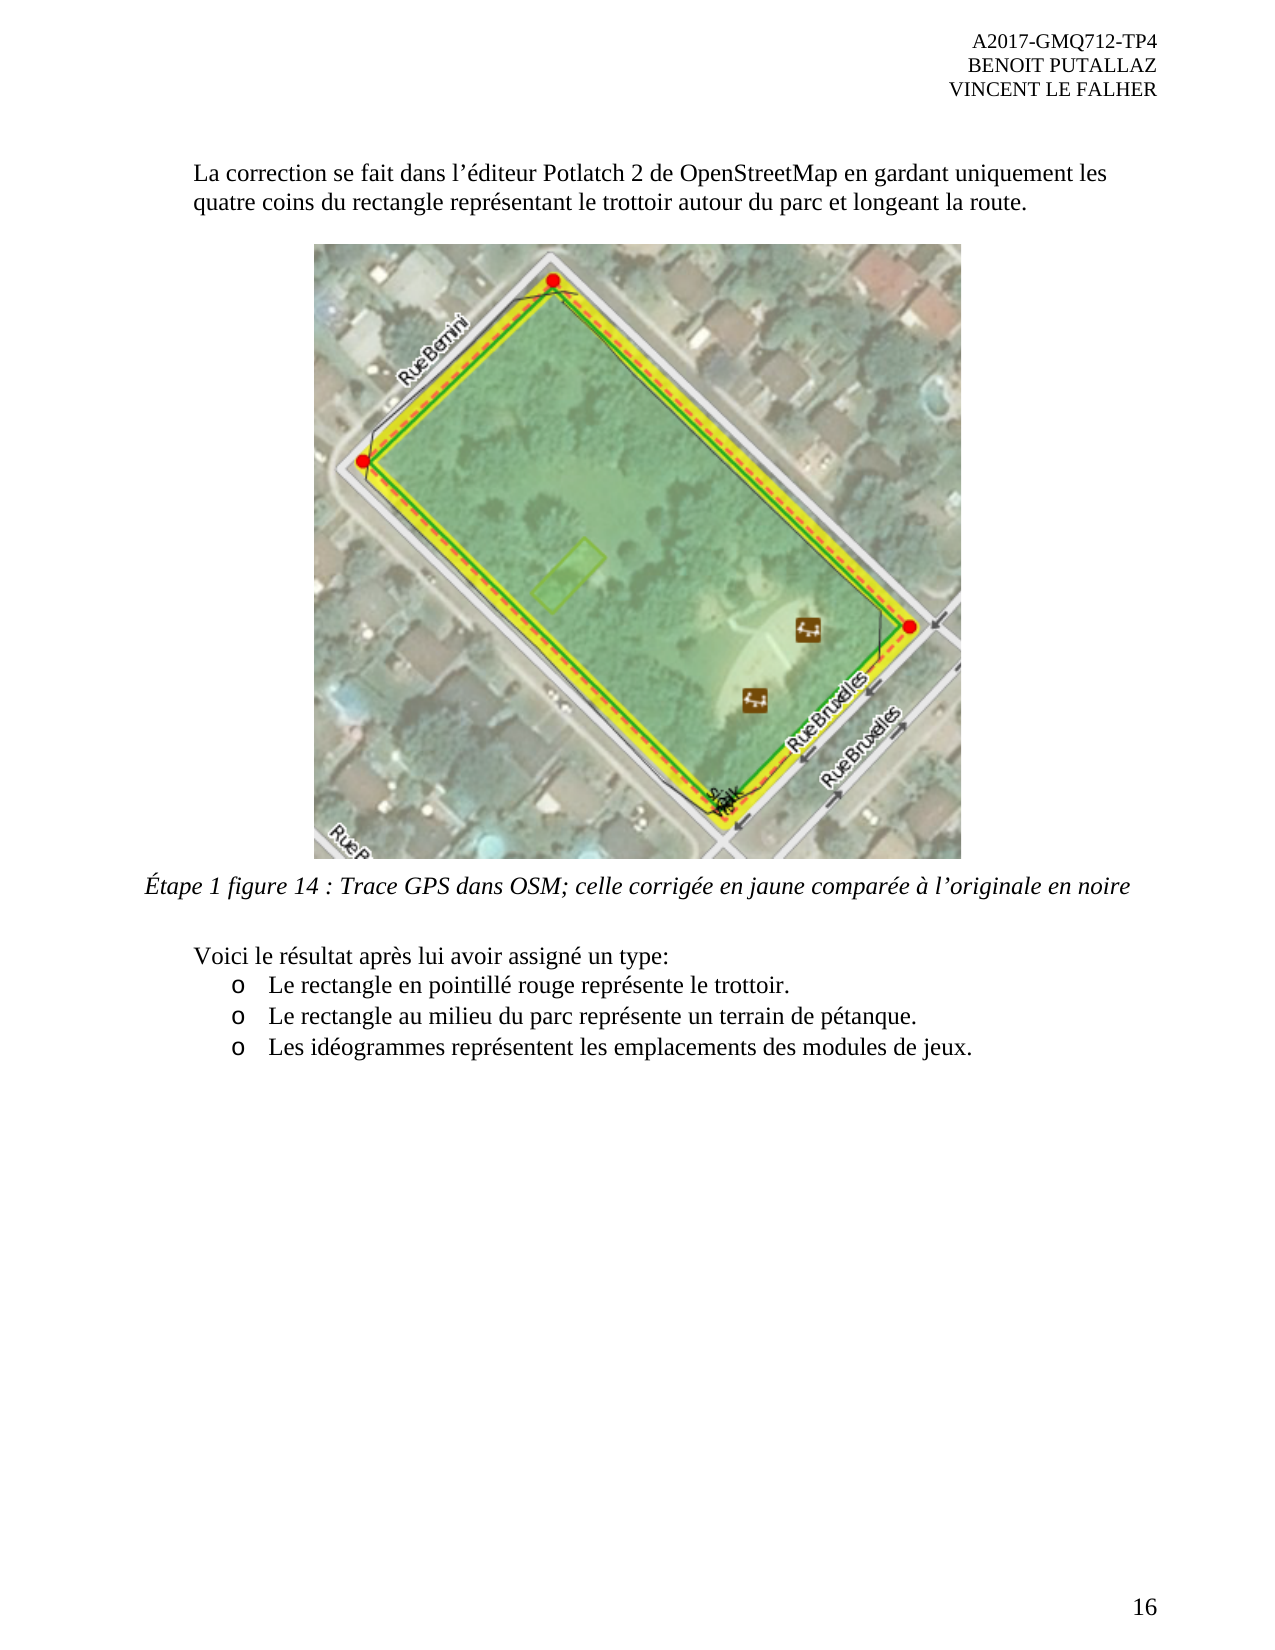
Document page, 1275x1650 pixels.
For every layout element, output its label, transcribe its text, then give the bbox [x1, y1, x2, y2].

list Le rectangle au milieu du parc représente un terrain de pétanque. [231, 1001, 1157, 1032]
text Étape 1 figure 14 : Trace GPS dans OSM; celle corrigée en jaune comparée à l’originale en noire [118, 871, 1157, 900]
picture [314, 244, 962, 859]
list Voici le résultat après lui avoir assigné un type: [193, 941, 1157, 970]
list La correction se fait dans l’éditeur Potlatch 2 de OpenStreetMap en gardant uniquement les quatre coins du rectangle représentant le trottoir autour du parc et longeant la route. [193, 158, 1157, 216]
list Les idéogrammes représentent les emplacements des modules de jeux. [231, 1032, 1157, 1063]
list Le rectangle en pointillé rouge représente le trottoir. [231, 970, 1157, 1001]
